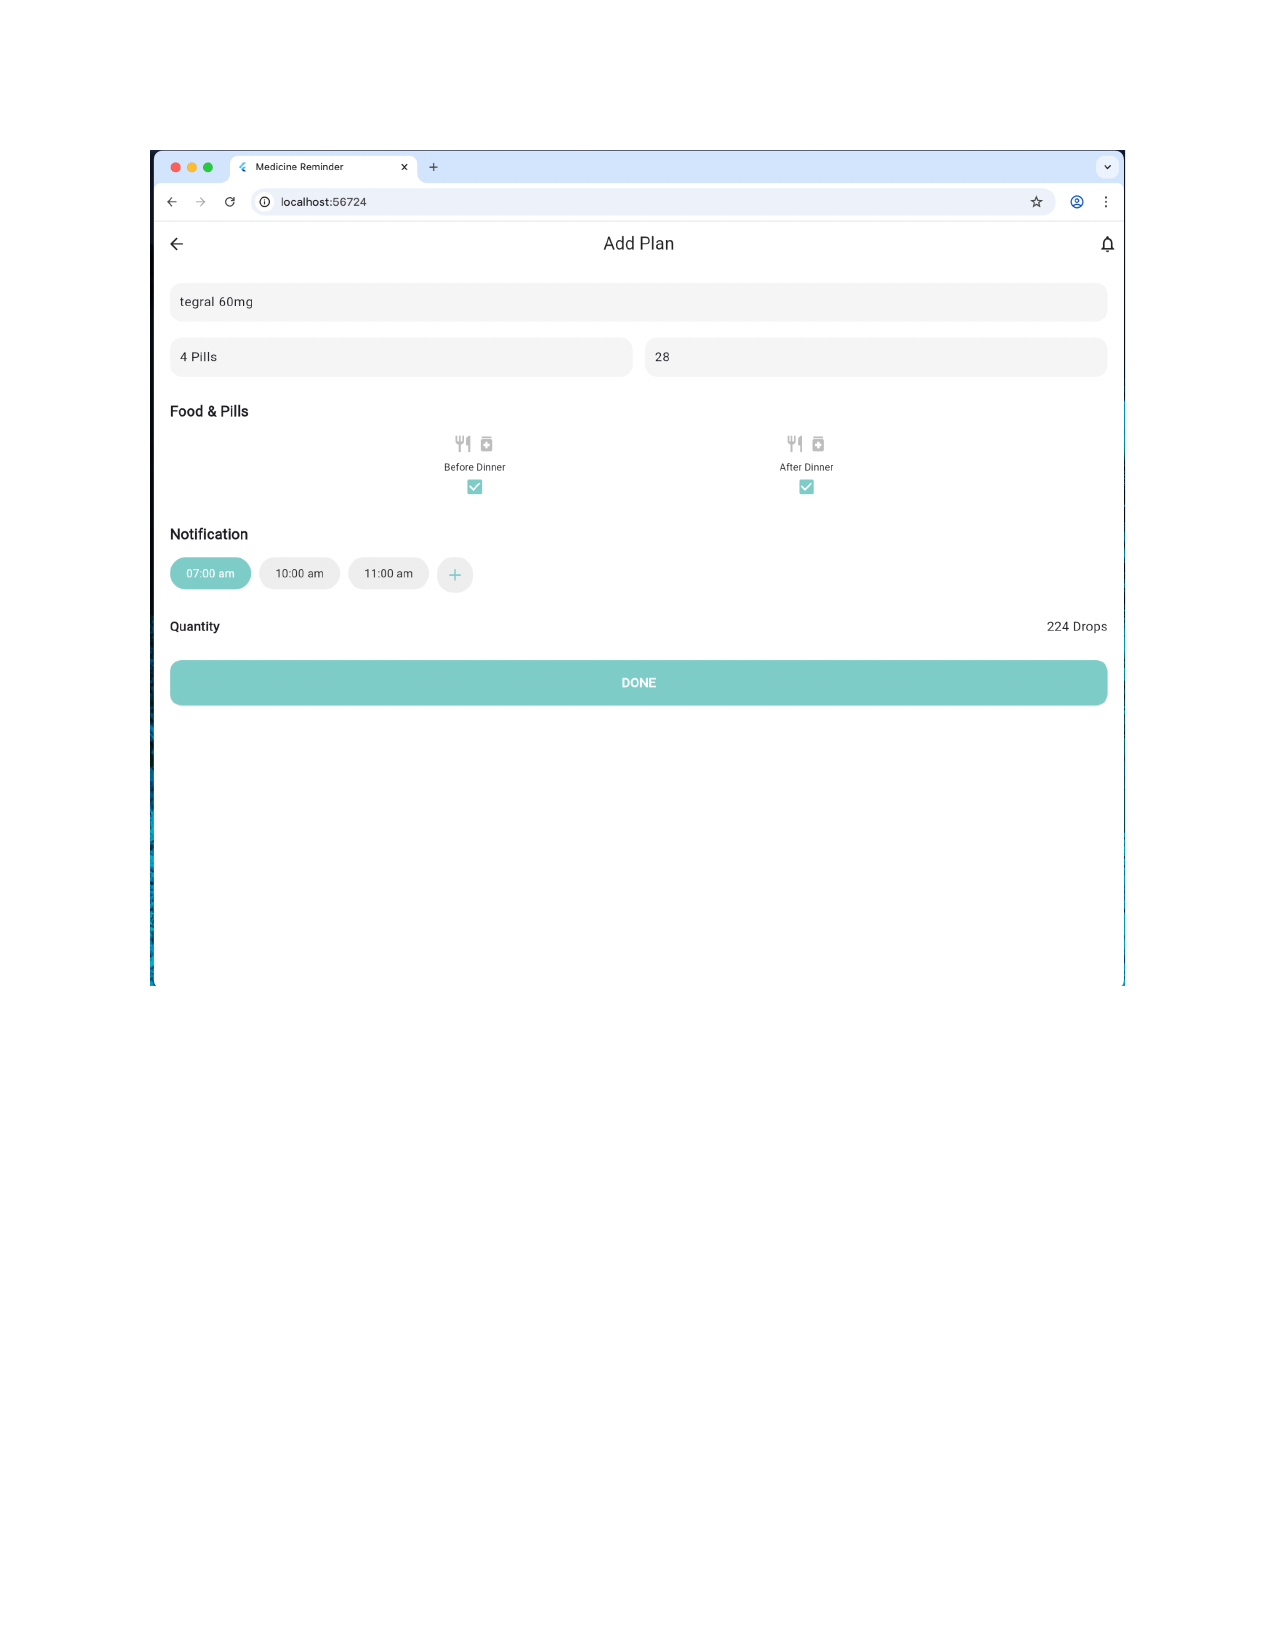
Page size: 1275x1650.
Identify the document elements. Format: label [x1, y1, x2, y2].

picture [150, 150, 1125, 986]
